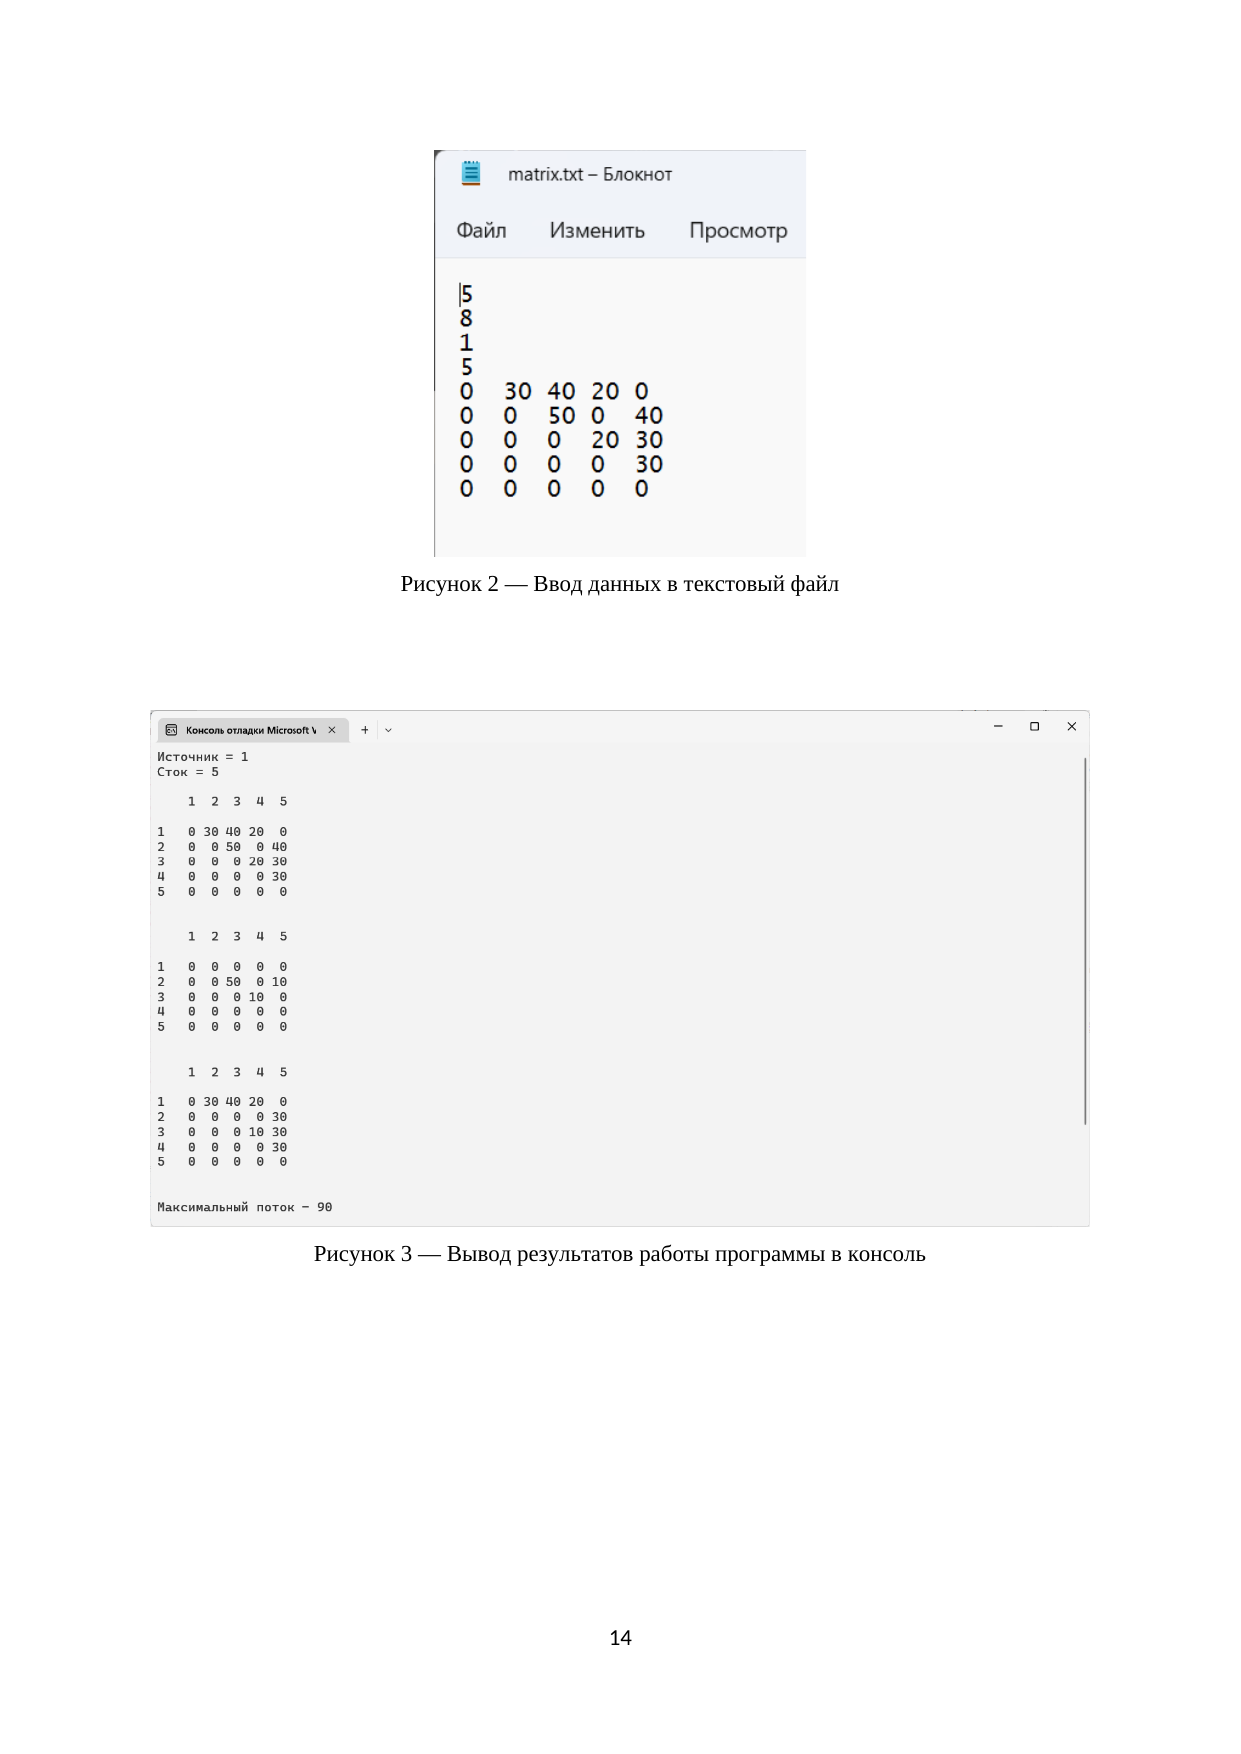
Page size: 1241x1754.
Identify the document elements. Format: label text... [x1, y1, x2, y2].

text Рисунок 3 — Вывод результатов работы программы в консоль [150, 1240, 1090, 1267]
text Рисунок 2 — Ввод данных в текстовый файл [150, 571, 1090, 597]
picture [434, 150, 807, 557]
